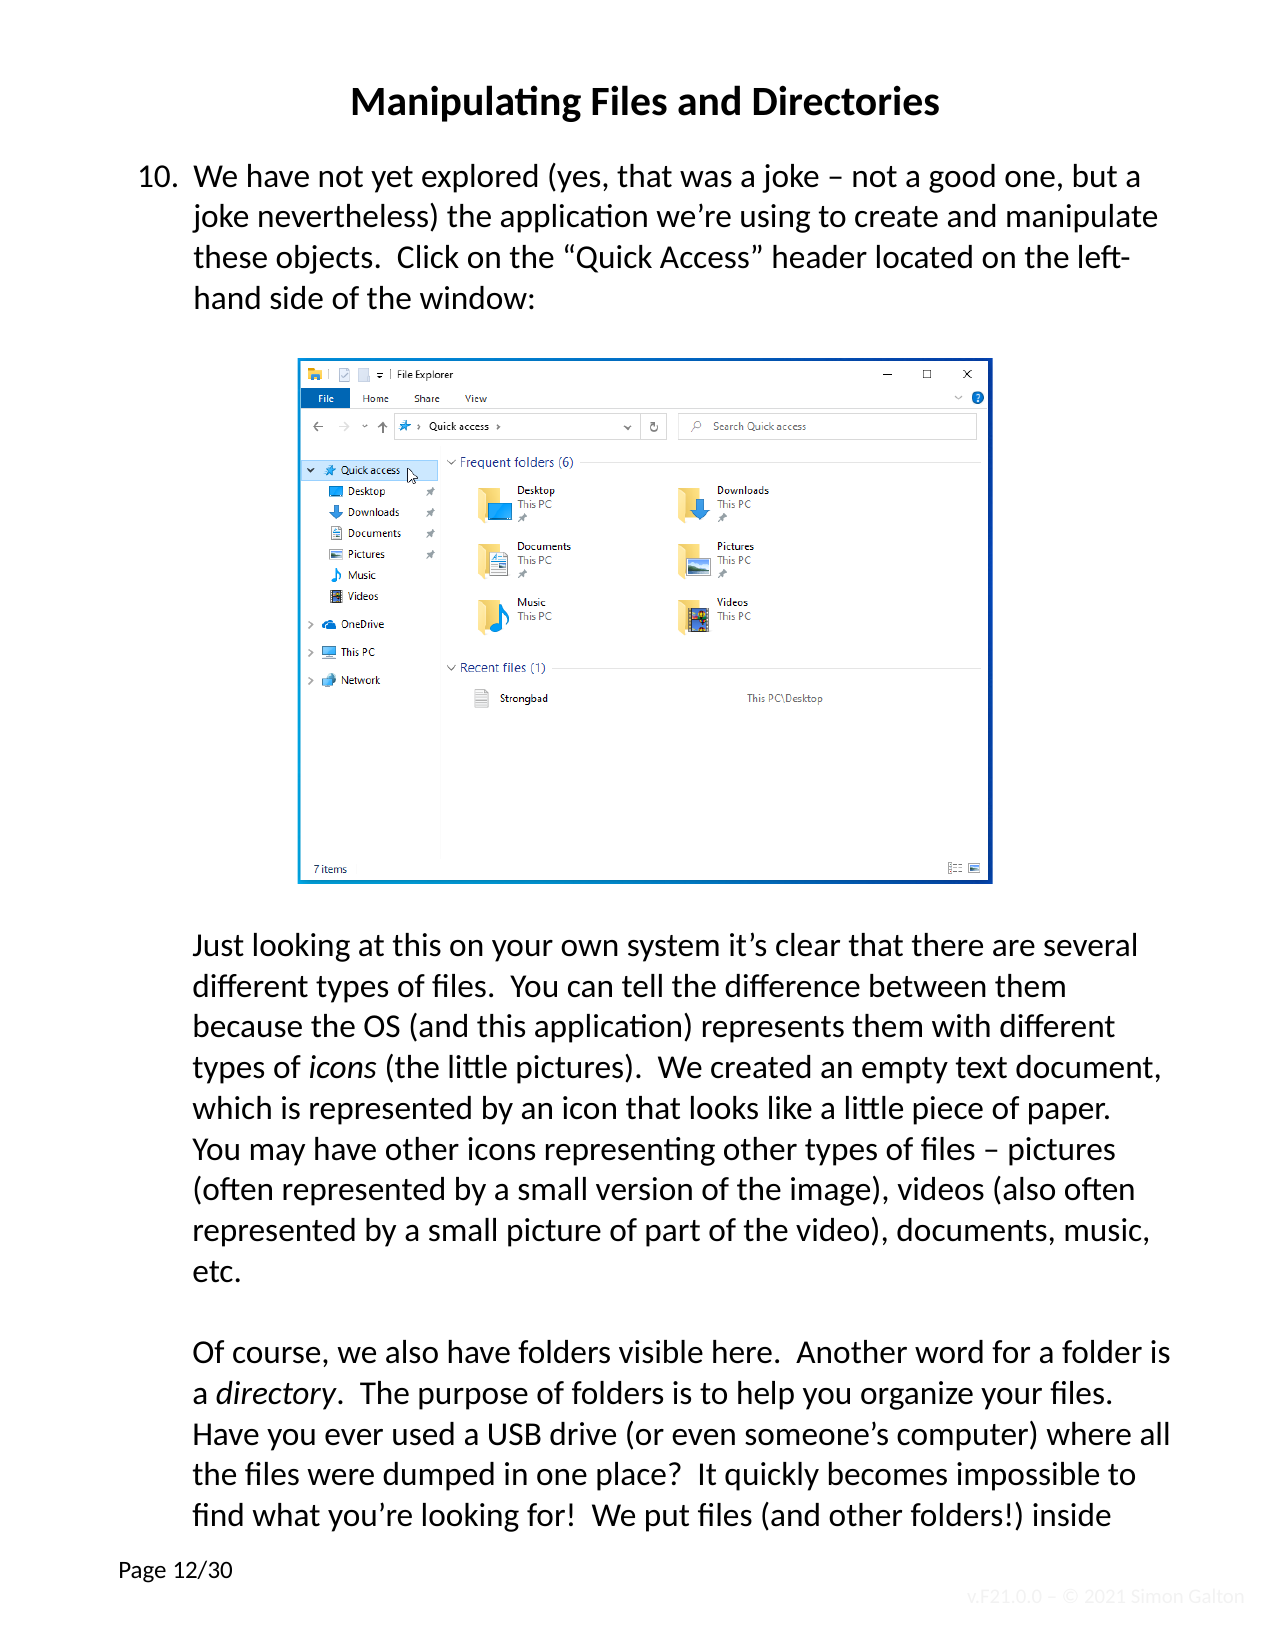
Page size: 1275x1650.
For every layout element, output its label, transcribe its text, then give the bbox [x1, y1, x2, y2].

text Just looking at this on your own system it’s clear that there are several different types of files. You can tell the difference between them because the OS (and this application) represents them with different types of icons (the little pictures). We created an empty text document, which is represented by an icon that looks like a little piece of paper. You may have other icons representing other types of files – pictures (often represented by a small version of the image), videos (also often represented by a small picture of part of the video), documents, music, etc. [192, 924, 1172, 1291]
list We have not yet explored (yes, that was a joke – not a good one, but a joke nevertheless) the application we’re using to create and manipulate these objects. Click on the “Quick Access” header located on the left-hand side of the window: [137, 154, 1172, 317]
picture [301, 358, 993, 884]
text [192, 1331, 1172, 1535]
